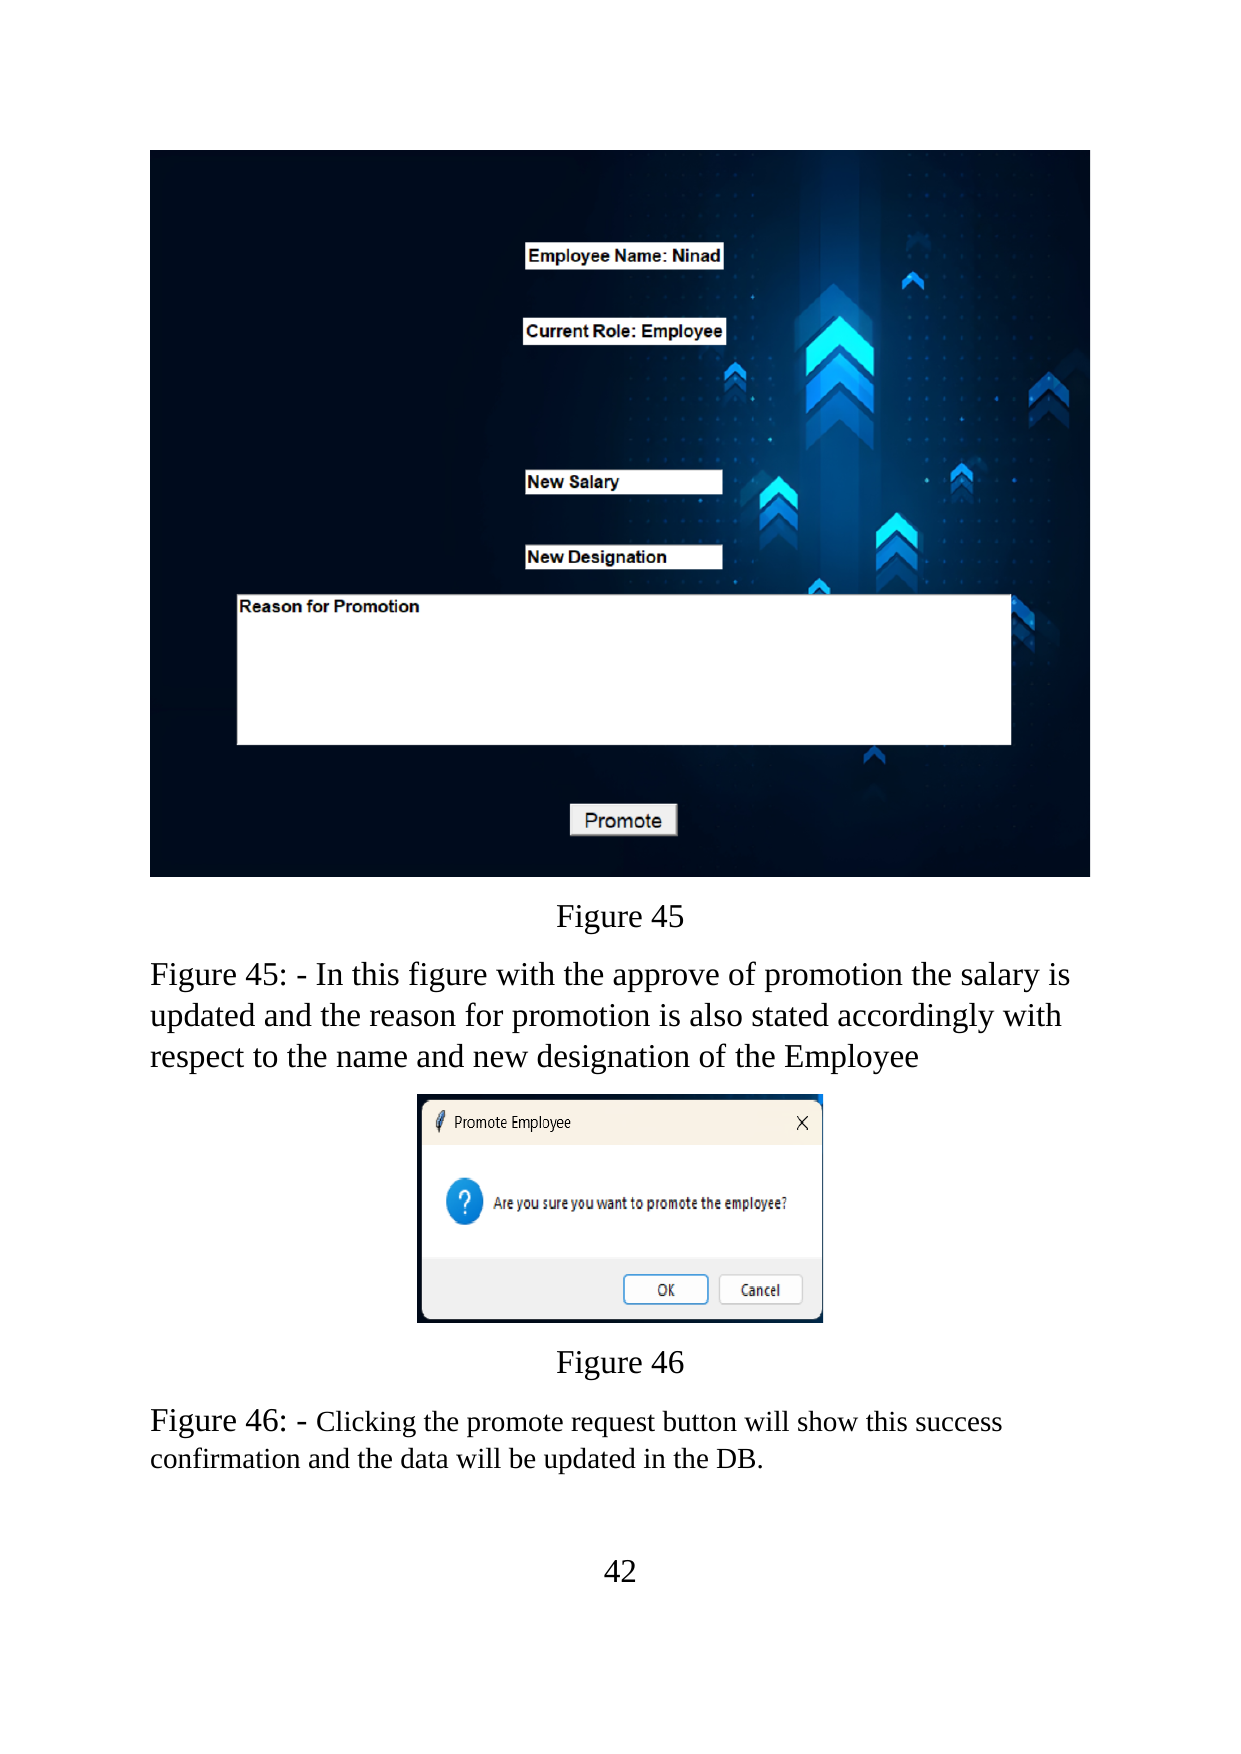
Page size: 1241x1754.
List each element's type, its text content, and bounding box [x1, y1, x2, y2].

text Figure 45 [150, 896, 1090, 934]
text 42 [150, 1552, 1090, 1590]
text Figure 46: - Clicking the promote request button will show this success confirmation and the data will be updated in the DB. [150, 1400, 1090, 1474]
picture [150, 150, 1091, 877]
picture [417, 1094, 824, 1323]
text Figure 45: - In this figure with the approve of promotion the salary is updated and the reason for promotion is also stated accordingly with respect to the name and new designation of the Employee [150, 954, 1090, 1075]
text Figure 46 [150, 1342, 1090, 1380]
